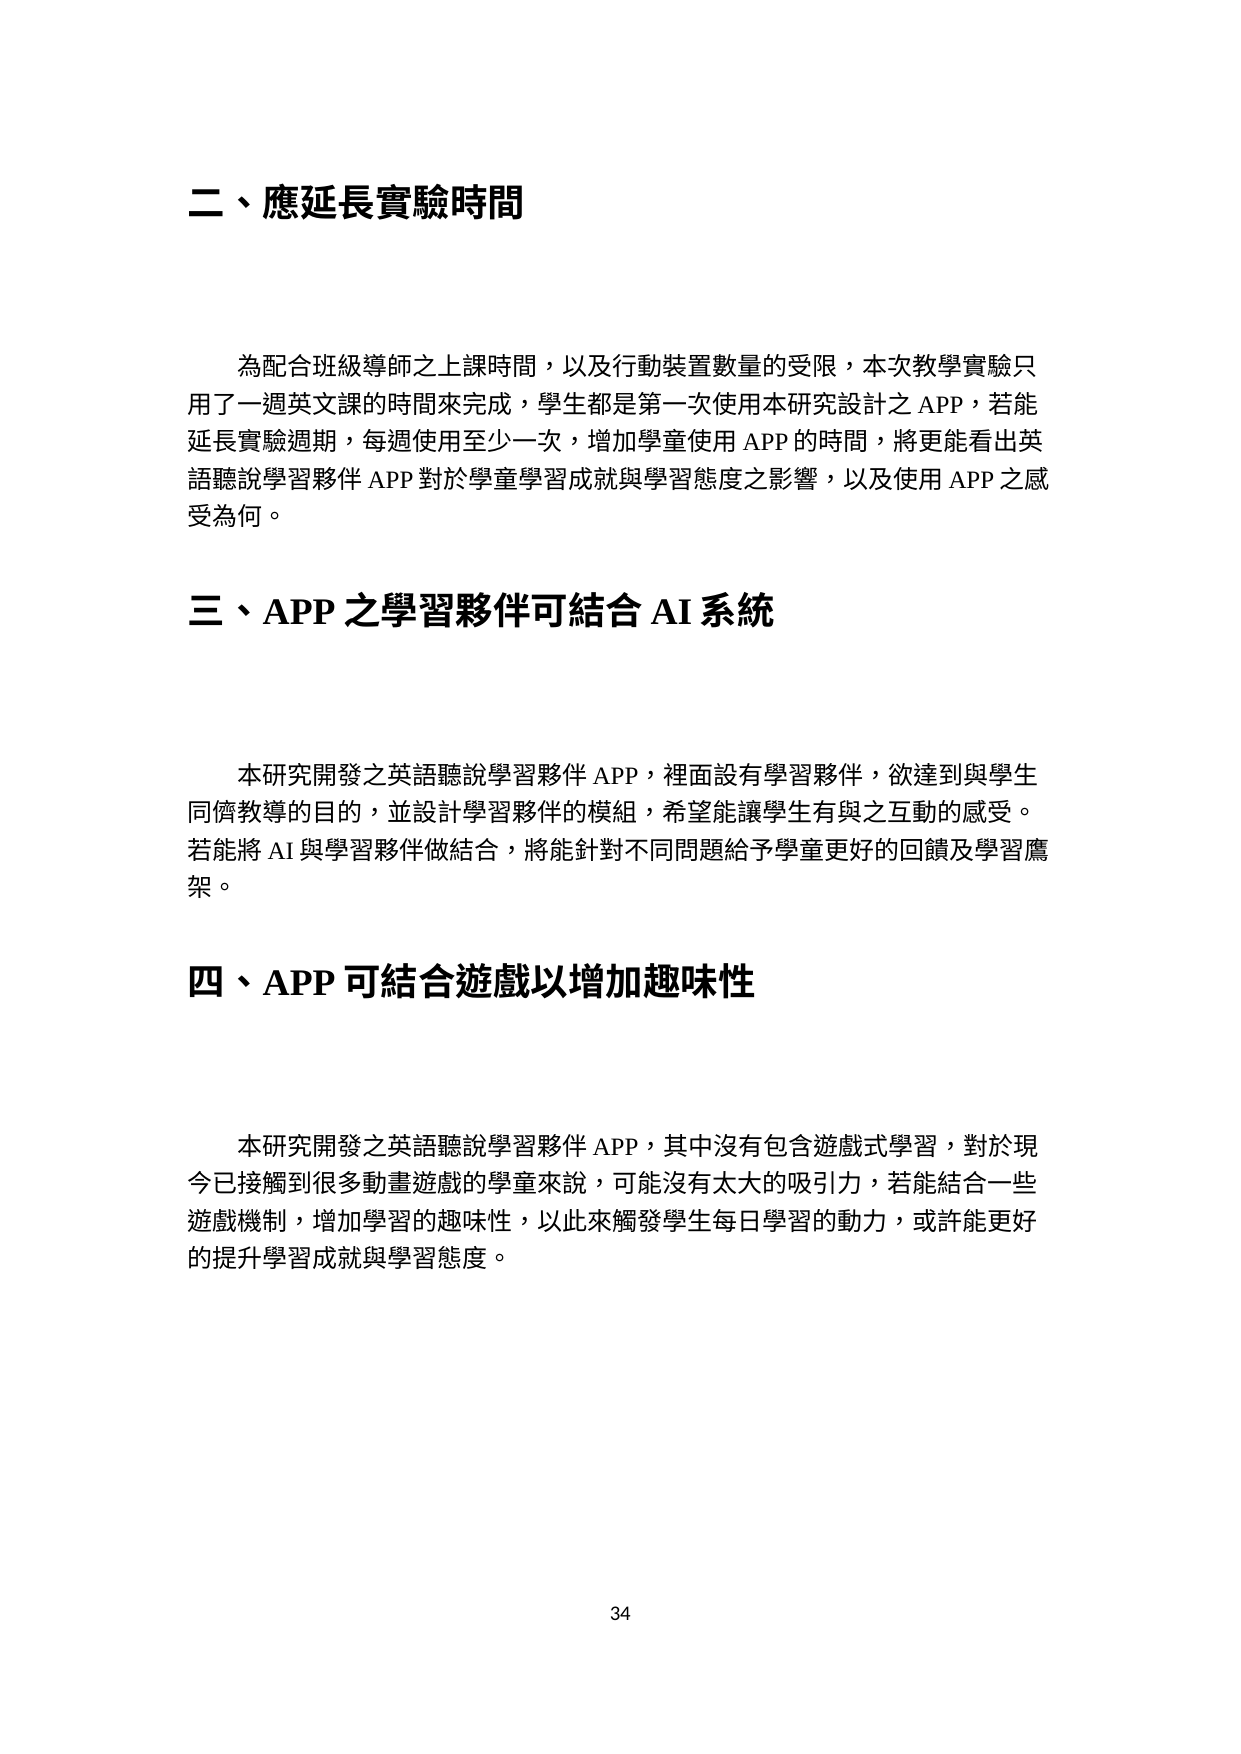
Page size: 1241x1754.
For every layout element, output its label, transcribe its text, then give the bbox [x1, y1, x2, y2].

subtitle 三、APP之學習夥伴可結合AI系統 [187, 571, 1053, 646]
text 為配合班級導師之上課時間，以及行動裝置數量的受限，本次教學實驗只用了一週英文課的時間來完成，學生都是第一次使用本研究設計之APP，若能延長實驗週期，每週使用至少一次，增加學童使用APP的時間，將更能看出英語聽說學習夥伴APP對於學童學習成就與學習態度之影響，以及使用APP之感受為何。 [187, 346, 1053, 533]
subtitle 四、APP可結合遊戲以增加趣味性 [187, 942, 1053, 1017]
subtitle 二、應延長實驗時間 [187, 162, 1053, 237]
text 本研究開發之英語聽說學習夥伴APP，其中沒有包含遊戲式學習，對於現今已接觸到很多動畫遊戲的學童來說，可能沒有太大的吸引力，若能結合一些遊戲機制，增加學習的趣味性，以此來觸發學生每日學習的動力，或許能更好的提升學習成就與學習態度。 [187, 1126, 1053, 1276]
text 本研究開發之英語聽說學習夥伴APP，裡面設有學習夥伴，欲達到與學生同儕教導的目的，並設計學習夥伴的模組，希望能讓學生有與之互動的感受。若能將AI與學習夥伴做結合，將能針對不同問題給予學童更好的回饋及學習鷹架。 [187, 754, 1053, 904]
